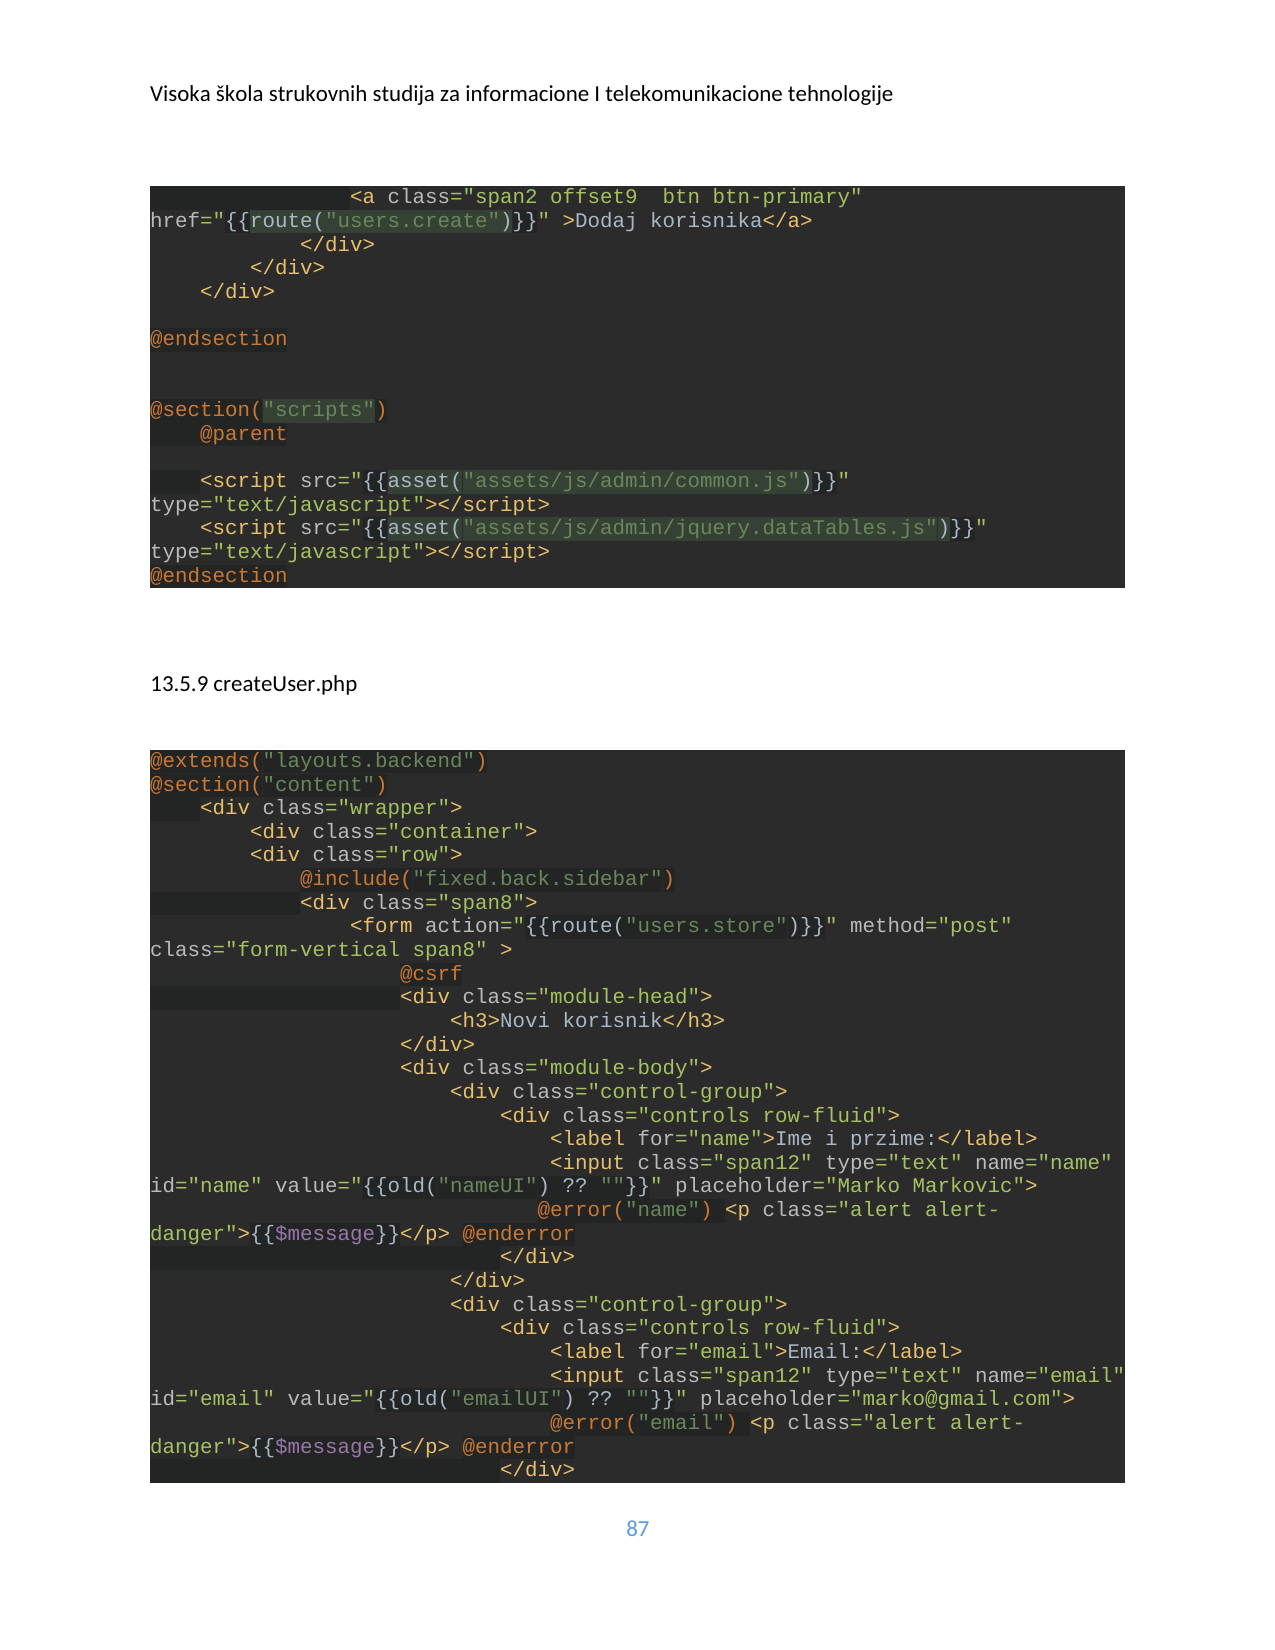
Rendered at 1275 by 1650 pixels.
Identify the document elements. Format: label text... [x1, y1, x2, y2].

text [150, 186, 1125, 588]
text 13.5.9 createUser.php [150, 669, 1125, 697]
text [150, 750, 1125, 1483]
